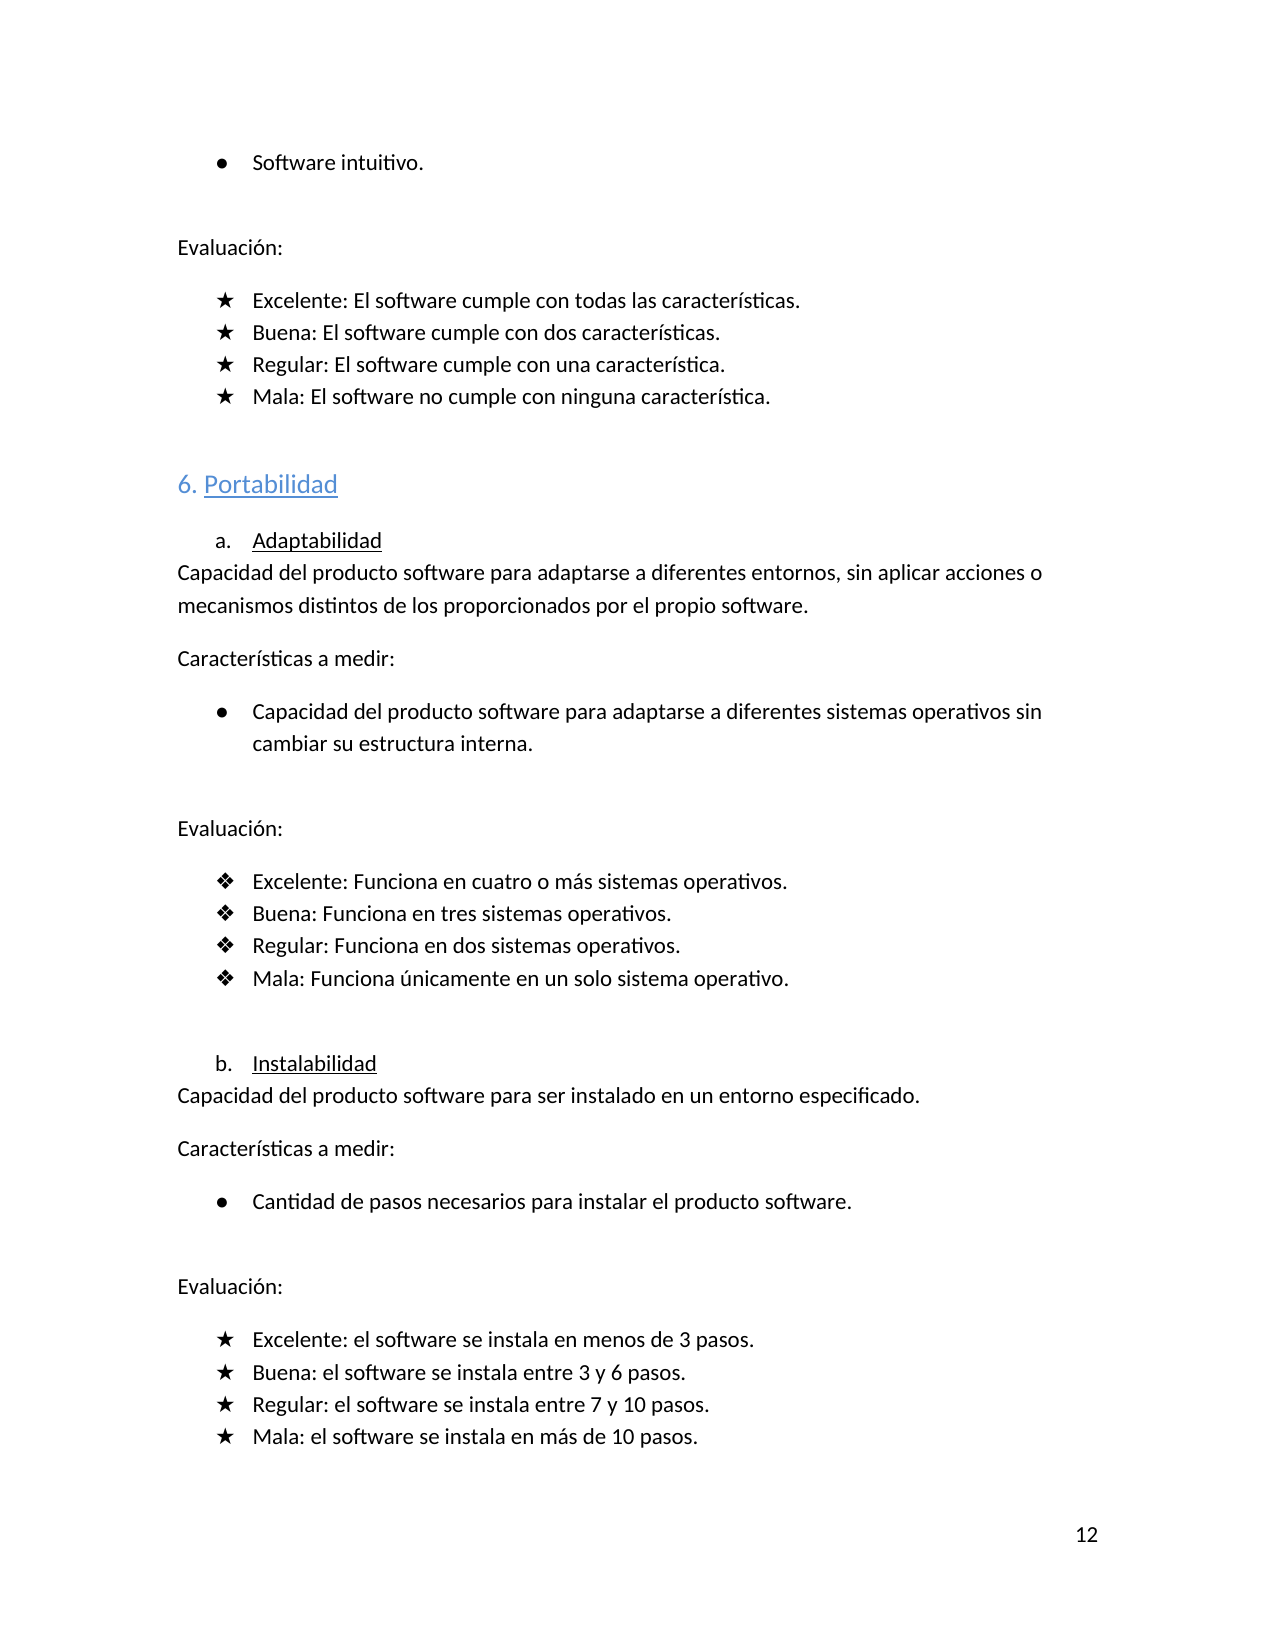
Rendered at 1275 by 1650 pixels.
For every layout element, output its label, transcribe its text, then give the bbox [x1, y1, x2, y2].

text Evaluación: [177, 233, 1098, 261]
list Instalabilidad [215, 1049, 1098, 1077]
text Evaluación: [177, 1272, 1098, 1300]
list Buena: el software se instala entre 3 y 6 pasos. [215, 1358, 1098, 1386]
text 6. Portabilidad [177, 468, 1098, 501]
list Cantidad de pasos necesarios para instalar el producto software. [215, 1187, 1098, 1215]
text Evaluación: [177, 814, 1098, 842]
list Excelente: El software cumple con todas las características. [215, 286, 1098, 314]
text Características a medir: [177, 644, 1098, 672]
list Buena: El software cumple con dos características. [215, 318, 1098, 346]
list Regular: Funciona en dos sistemas operativos. [215, 932, 1098, 959]
text Capacidad del producto software para adaptarse a diferentes entornos, sin aplicar acciones o mecanismos distintos de los proporcionados por el propio software. [177, 558, 1098, 619]
list Adaptabilidad [215, 526, 1098, 554]
text Capacidad del producto software para ser instalado en un entorno especificado. [177, 1081, 1098, 1109]
list Regular: El software cumple con una característica. [215, 350, 1098, 378]
text Características a medir: [177, 1134, 1098, 1162]
list Buena: Funciona en tres sistemas operativos. [215, 899, 1098, 927]
list Excelente: Funciona en cuatro o más sistemas operativos. [215, 867, 1098, 895]
list Regular: el software se instala entre 7 y 10 pasos. [215, 1390, 1098, 1418]
list Mala: El software no cumple con ninguna característica. [215, 382, 1098, 410]
list Excelente: el software se instala en menos de 3 pasos. [215, 1325, 1098, 1353]
list Mala: el software se instala en más de 10 pasos. [215, 1422, 1098, 1450]
list Capacidad del producto software para adaptarse a diferentes sistemas operativos sin cambiar su estructura interna. [215, 697, 1098, 757]
list Software intuitivo. [215, 148, 1098, 176]
list Mala: Funciona únicamente en un solo sistema operativo. [215, 964, 1098, 992]
